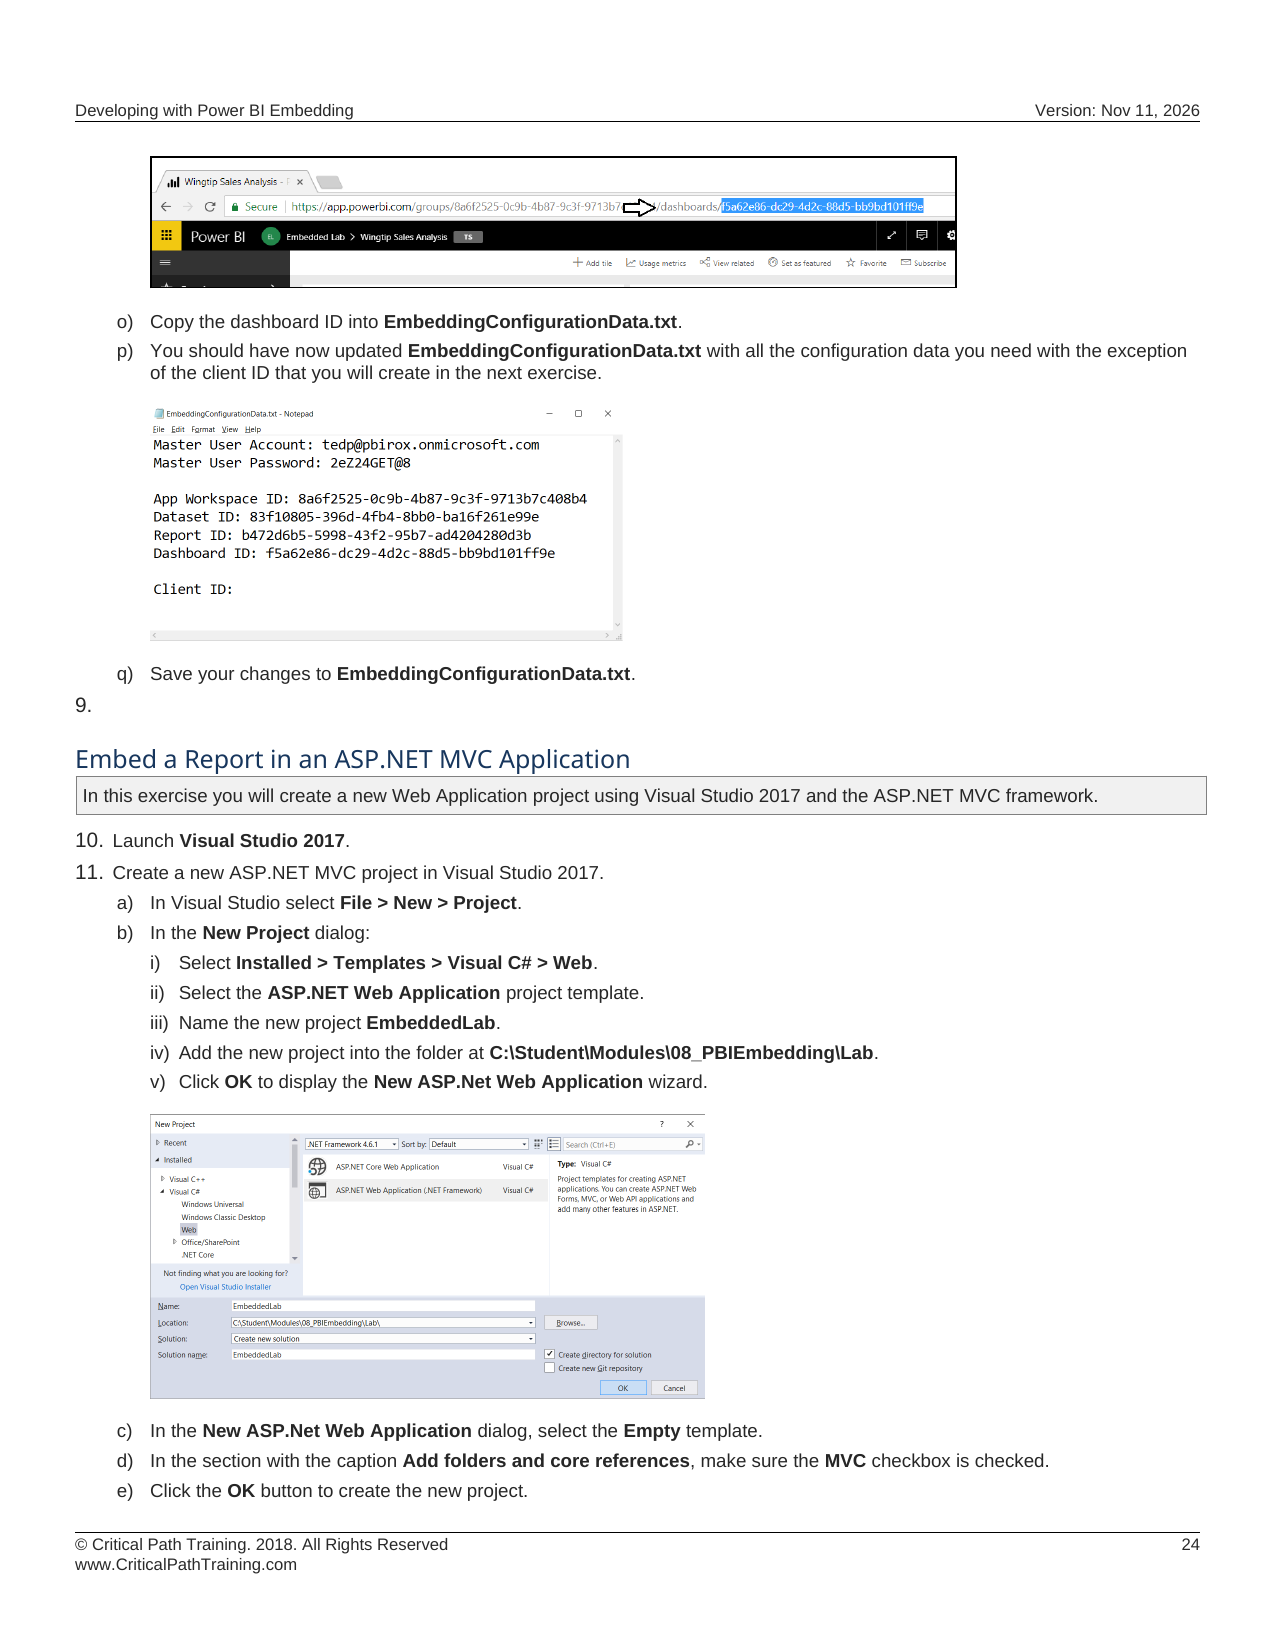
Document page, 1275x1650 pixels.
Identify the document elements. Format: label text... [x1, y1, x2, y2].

picture [152, 158, 955, 287]
text In this exercise you will create a new Web Application project using Visual Studio 2017 and the ASP.NET MVC framework. [77, 777, 1206, 814]
text Click OK to display the New ASP.Net Web Application wizard. [150, 1071, 1200, 1093]
text Create a new ASP.NET MVC project in Visual Studio 2017. [75, 860, 1200, 884]
text Name the new project EmbeddedLab. [150, 1012, 1200, 1033]
text You should have now updated EmbeddingConfigurationData.txt with all the configuration data you need with the exception of the client ID that you will create in the next exercise. [117, 340, 1200, 383]
text In Visual Studio select File > New > Project. [117, 892, 1200, 913]
text Select the ASP.NET Web Application project template. [150, 982, 1200, 1003]
text In the New Project dialog: [117, 922, 1200, 943]
text Click the OK button to create the new project. [117, 1480, 1200, 1502]
text Select Installed > Templates > Visual C# > Web. [150, 952, 1200, 973]
subtitle Embed a Report in an ASP.NET MVC Application [75, 742, 1200, 776]
text Add the new project into the folder at C:\Student\Modules\08_PBIEmbedding\Lab. [150, 1041, 1200, 1063]
text In the New ASP.Net Web Application dialog, select the Empty template. [117, 1420, 1200, 1442]
picture [150, 1114, 705, 1399]
text Save your changes to EmbeddingConfigurationData.txt. [117, 663, 1200, 684]
text In the section with the caption Add folders and core references, make sure the MVC checkbox is checked. [117, 1450, 1200, 1472]
list Launch Visual Studio 2017. [75, 827, 1200, 851]
picture [150, 405, 623, 641]
text Copy the dashboard ID into EmbeddingConfigurationData.txt. [117, 310, 1200, 332]
